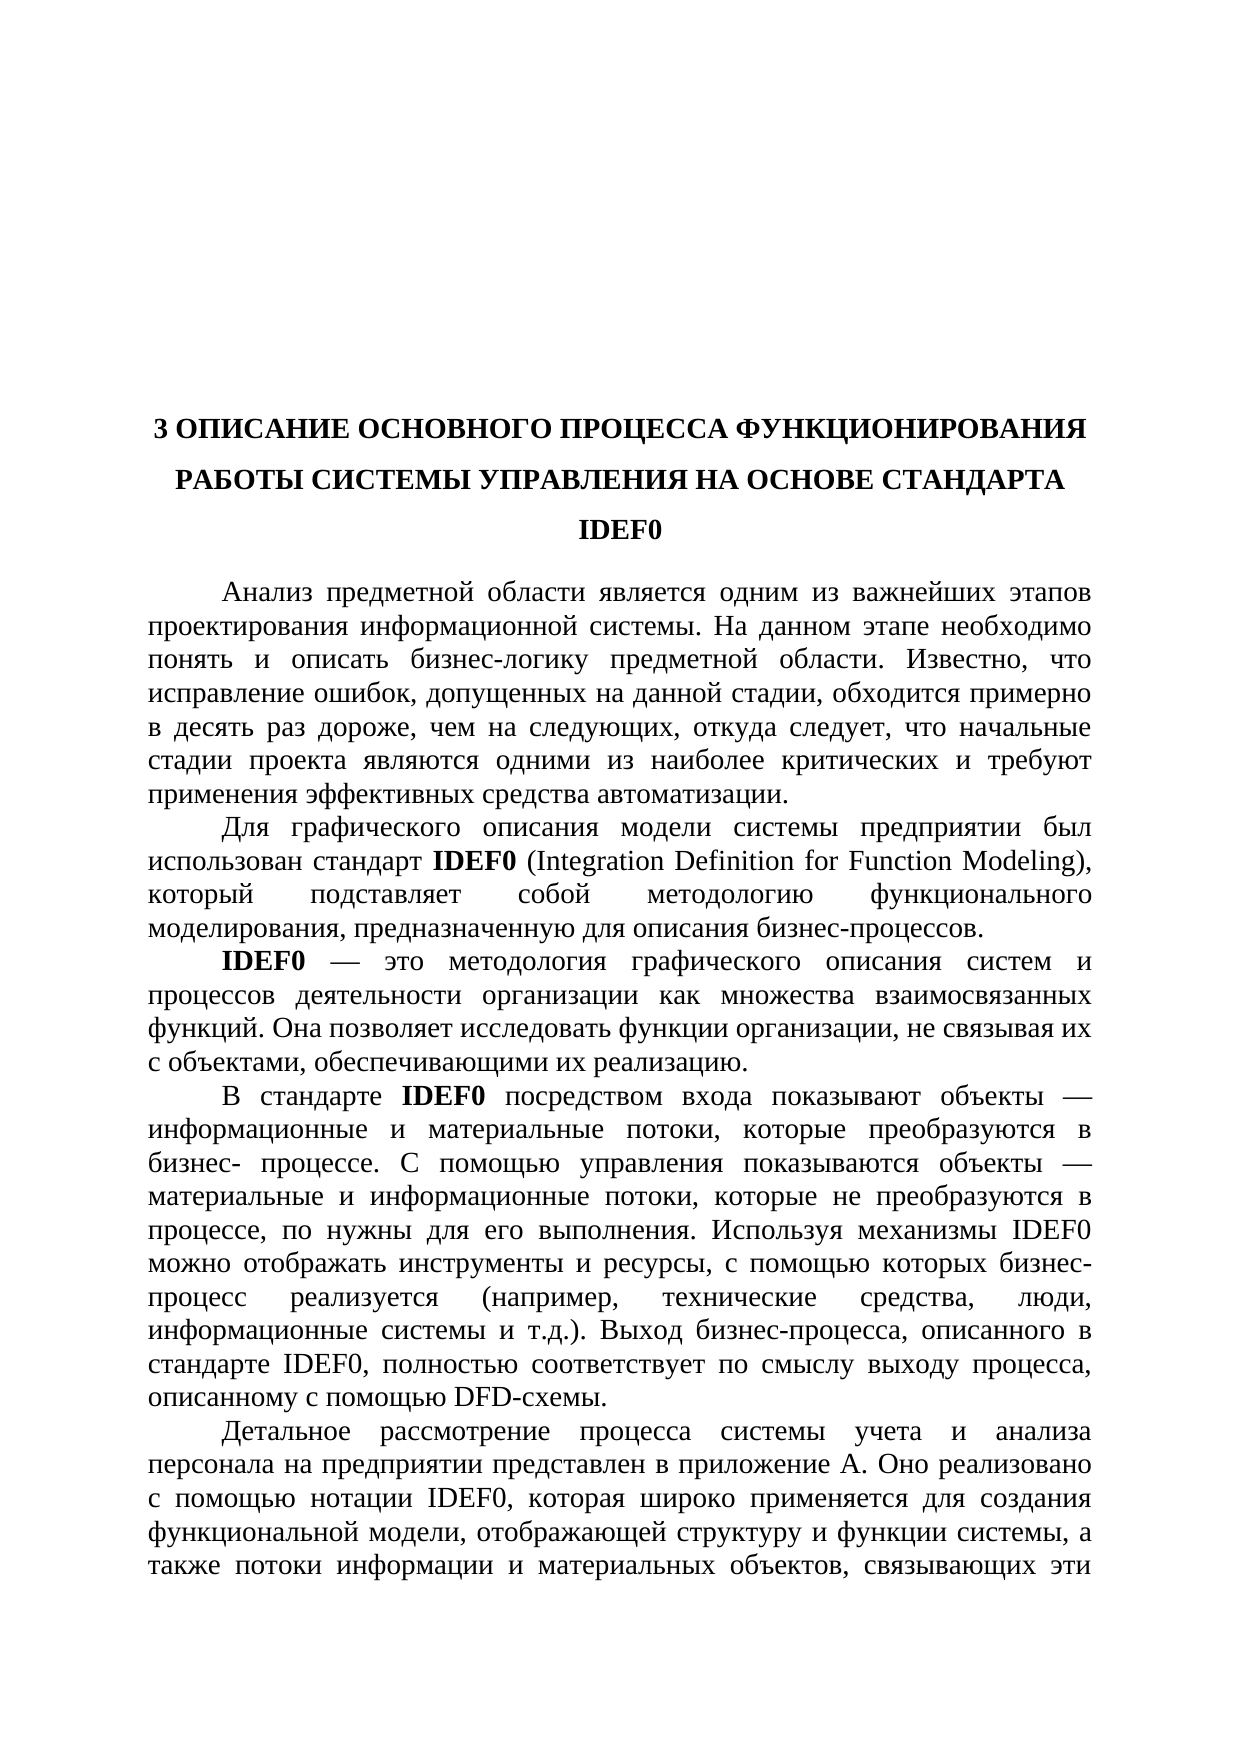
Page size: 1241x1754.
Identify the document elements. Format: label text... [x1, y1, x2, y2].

text Для графического описания модели системы предприятии был использован стандарт IDEF0 (Integration Definition for Function Modeling), который подставляет собой методологию функционального моделирования, предназначенную для описания бизнес-процессов. [148, 809, 1093, 943]
text IDEF0 — это методология графического описания систем и процессов деятельности организации как множества взаимосвязанных функций. Она позволяет исследовать функции организации, не связывая их с объектами, обеспечивающими их реализацию. [148, 943, 1093, 1078]
text В стандарте IDEF0 посредством входа показывают объекты — информационные и материальные потоки, которые преобразуются в бизнес- процессе. С помощью управления показываются объекты — материальные и информационные потоки, которые не преобразуются в процессе, по нужны для его выполнения. Используя механизмы IDEF0 можно отображать инструменты и ресурсы, с помощью которых бизнес-процесс реализуется (например, технические средства, люди, информационные системы и т.д.). Выход бизнес-процесса, описанного в стандарте IDEF0, полностью соответствует по смыслу выходу процесса, описанному с помощью DFD-схемы. [148, 1078, 1093, 1413]
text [148, 1413, 1093, 1581]
subtitle 3 ОПИСАНИЕ ОСНОВНОГО ПРОЦЕССА ФУНКЦИОНИРОВАНИЯ РАБОТЫ СИСТЕМЫ УПРАВЛЕНИЯ НА ОСНОВЕ СТАНДАРТА IDEF0 [148, 412, 1093, 546]
text Анализ предметной области является одним из важнейших этапов проектирования информационной системы. На данном этапе необходимо понять и описать бизнес-логику предметной области. Известно, что исправление ошибок, допущенных на данной стадии, обходится примерно в десять раз дороже, чем на следующих, откуда следует, что начальные стадии проекта являются одними из наиболее критических и требуют применения эффективных средства автоматизации. [148, 574, 1093, 809]
